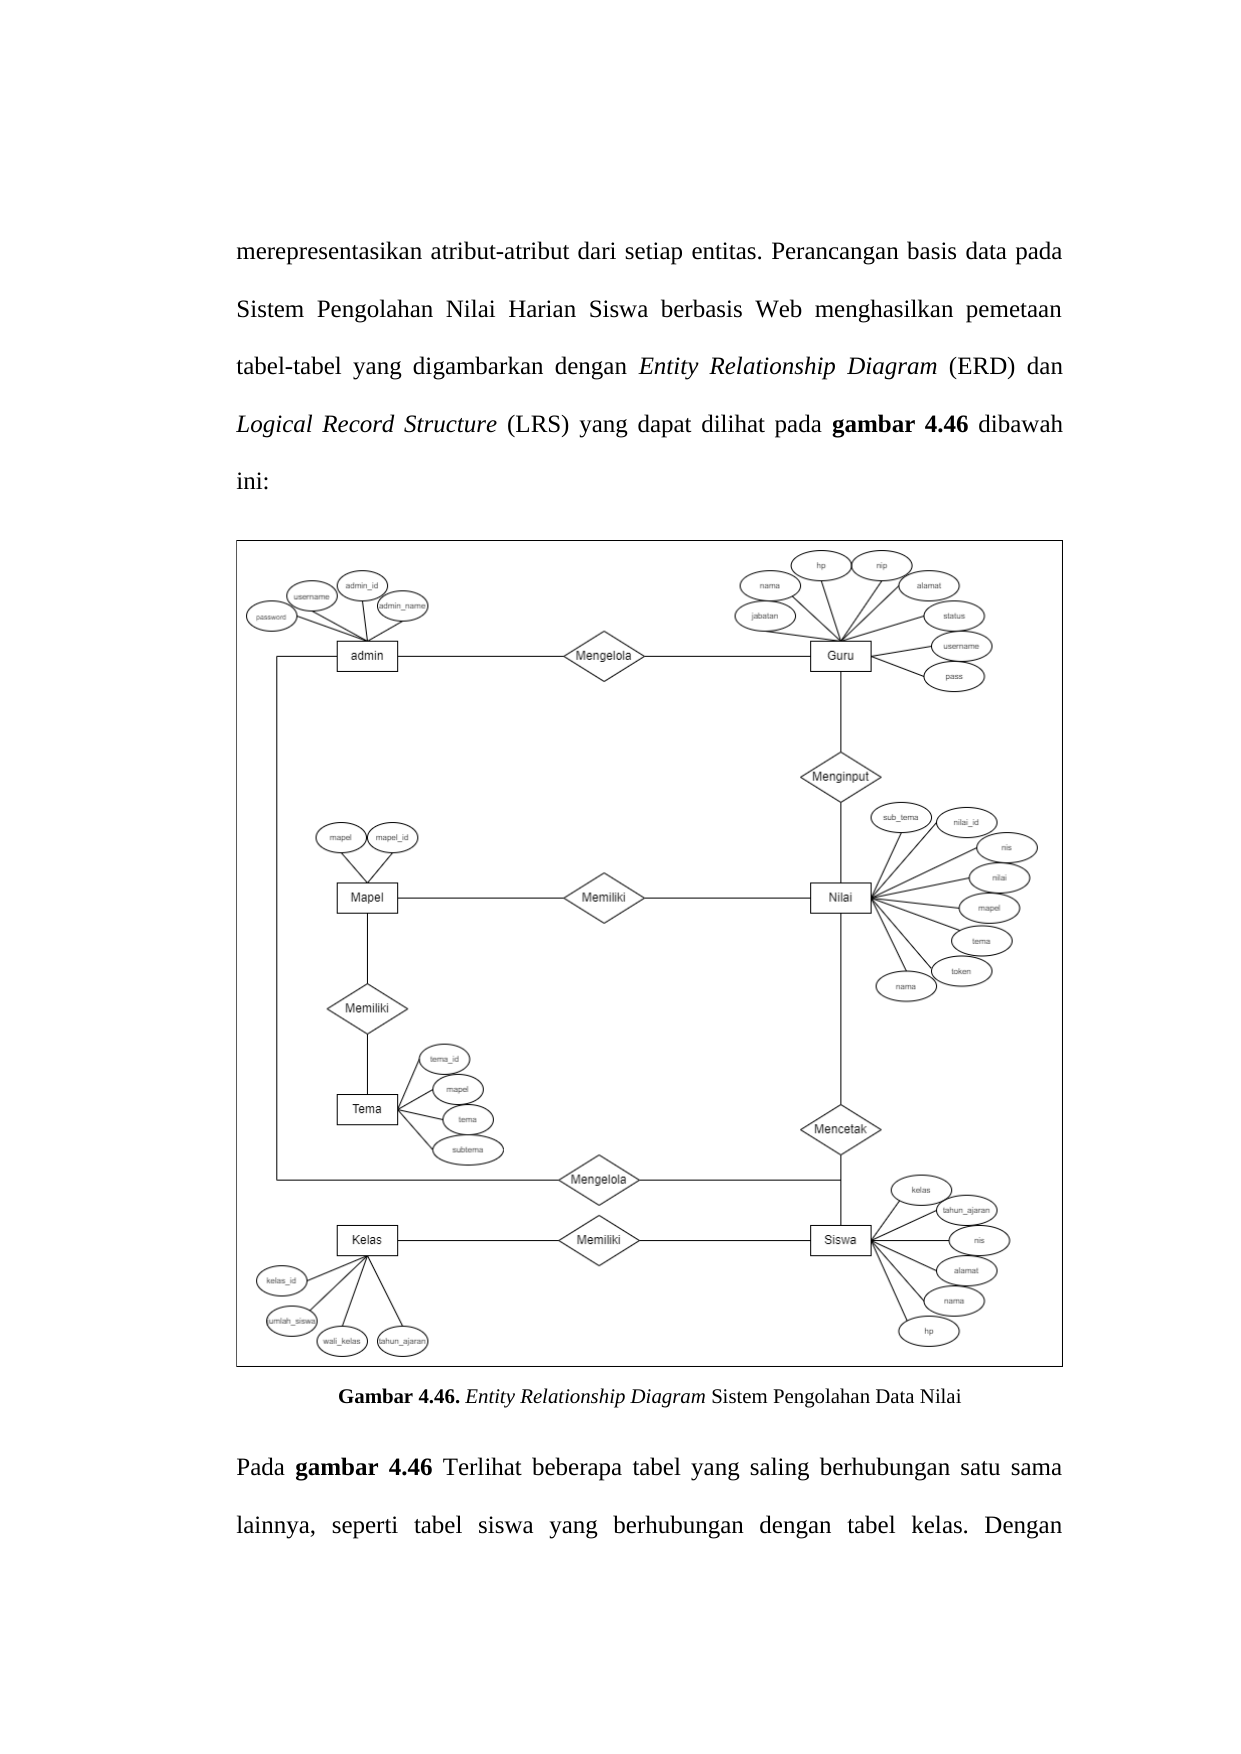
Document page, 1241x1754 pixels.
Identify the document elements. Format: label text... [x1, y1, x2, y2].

picture [236, 540, 1063, 1368]
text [236, 236, 1063, 495]
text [236, 1452, 1063, 1538]
text Gambar 4.46. Entity Relationship Diagram Sistem Pengolahan Data Nilai [236, 1384, 1063, 1408]
